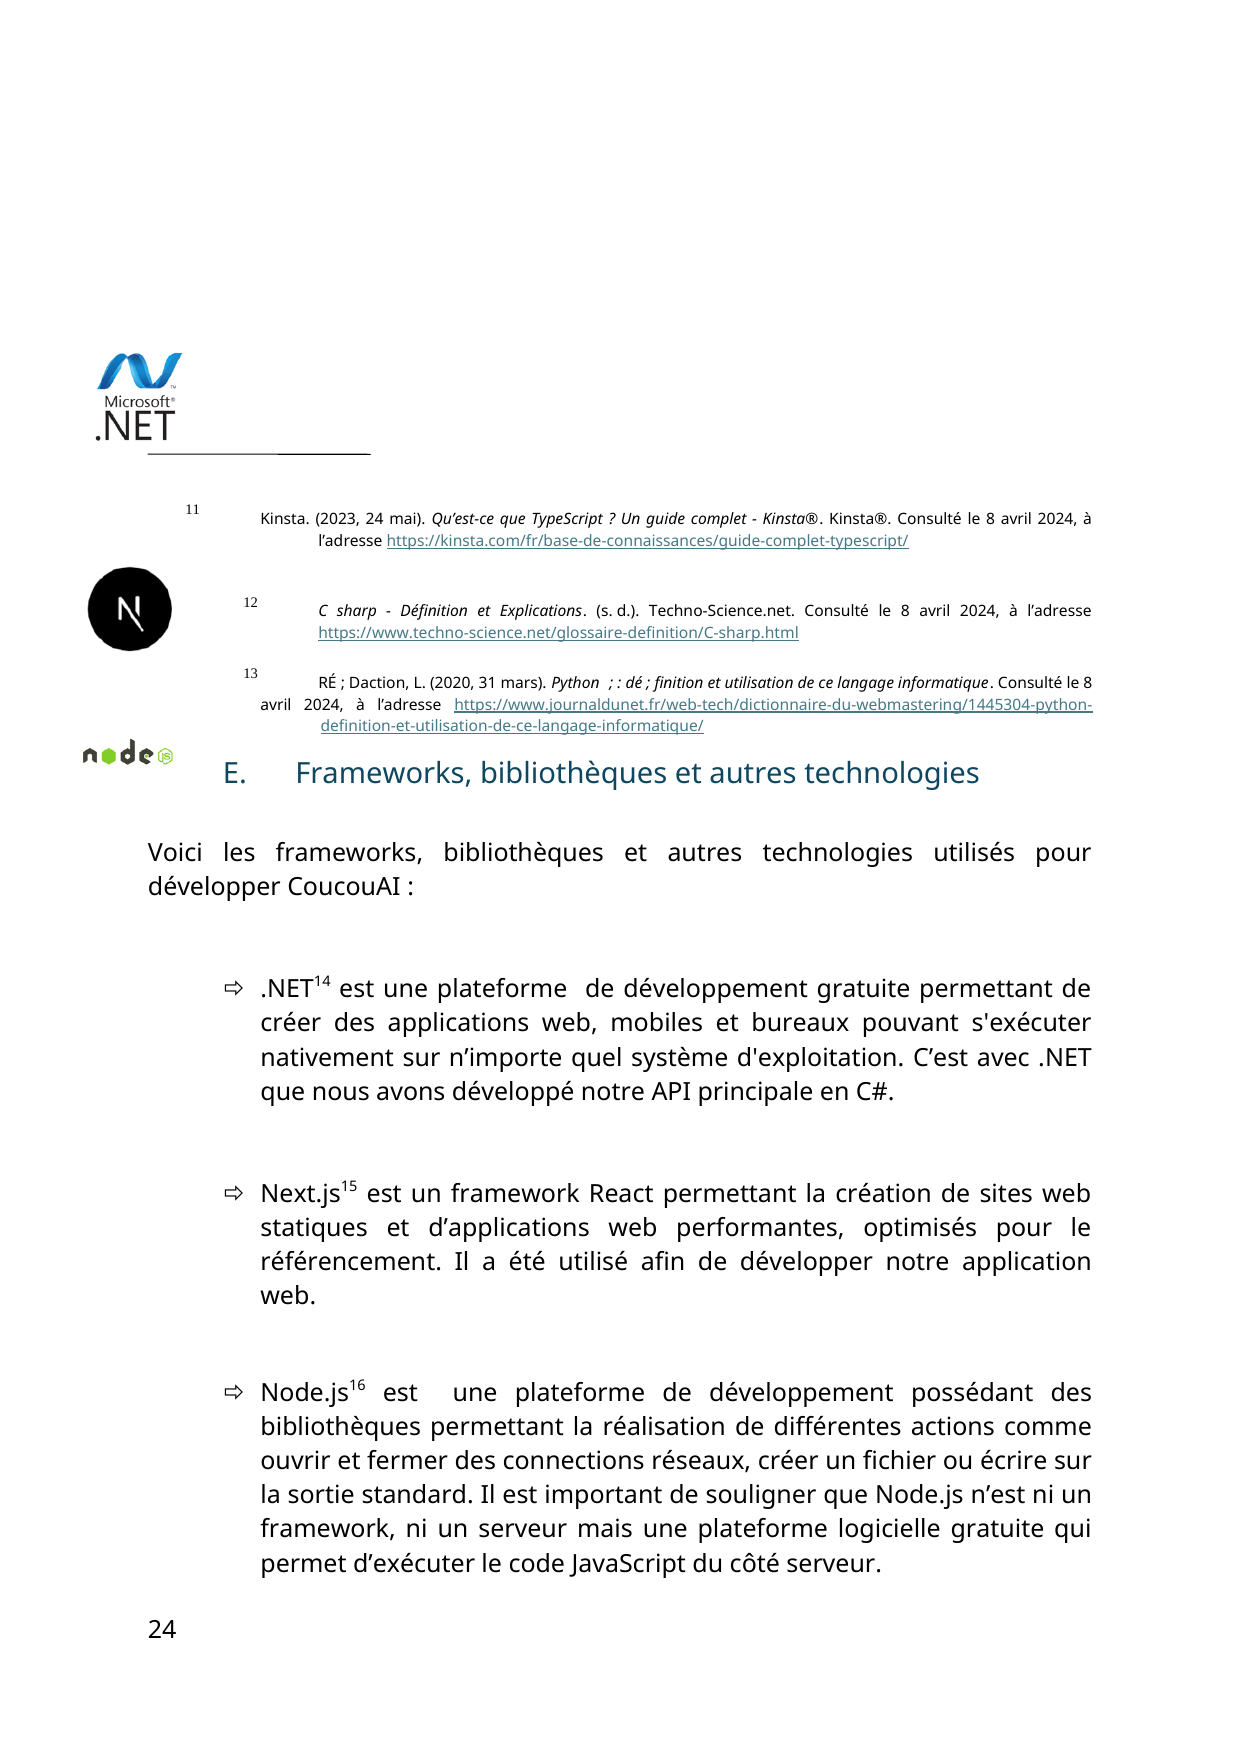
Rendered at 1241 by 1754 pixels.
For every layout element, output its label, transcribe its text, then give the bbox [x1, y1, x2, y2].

picture [70, 736, 189, 775]
text Voici les frameworks, bibliothèques et autres technologies utilisés pour développer CoucouAI : [148, 835, 1093, 903]
list .NET14 est une plateforme de développement gratuite permettant de créer des applications web, mobiles et bureaux pouvant s'exécuter nativement sur n’importe quel système d'exploitation. C’est avec .NET que nous avons développé notre API principale en C#. [223, 971, 1093, 1107]
list RÉ ; Daction, L. (2020, 31 mars). Python ; : dé ; finition et utilisation de ce langage informatique. Consulté le 8 avril 2024, à l’adresse https://www.journaldunet.fr/web-tech/dictionnaire-du-webmastering/1445304-python-definition-et-utilisation-de-ce-langage-informatique/ [185, 665, 1093, 736]
list C sharp - Définition et Explications. (s. d.). Techno-Science.net. Consulté le 8 avril 2024, à l’adresse https://www.techno-science.net/glossaire-definition/C-sharp.html [187, 593, 1093, 643]
subtitle Frameworks, bibliothèques et autres technologies [223, 753, 1093, 792]
list Next.js15 est un framework React permettant la création de sites web statiques et d’applications web performantes, optimisés pour le référencement. Il a été utilisé afin de développer notre application web. [223, 1175, 1093, 1312]
picture [84, 345, 189, 450]
list Node.js16 est une plateforme de développement possédant des bibliothèques permettant la réalisation de différentes actions comme ouvrir et fermer des connections réseaux, créer un fichier ou écrire sur la sortie standard. Il est important de souligner que Node.js n’est ni un framework, ni un serveur mais une plateforme logicielle gratuite qui permet d’exécuter le code JavaScript du côté serveur. [223, 1375, 1093, 1579]
list Kinsta. (2023, 24 mai). Qu’est-ce que TypeScript ? Un guide complet - Kinsta®. Kinsta®. Consulté le 8 avril 2024, à l’adresse https://kinsta.com/fr/base-de-connaissances/guide-complet-typescript/ [185, 501, 1093, 551]
picture [75, 550, 187, 668]
